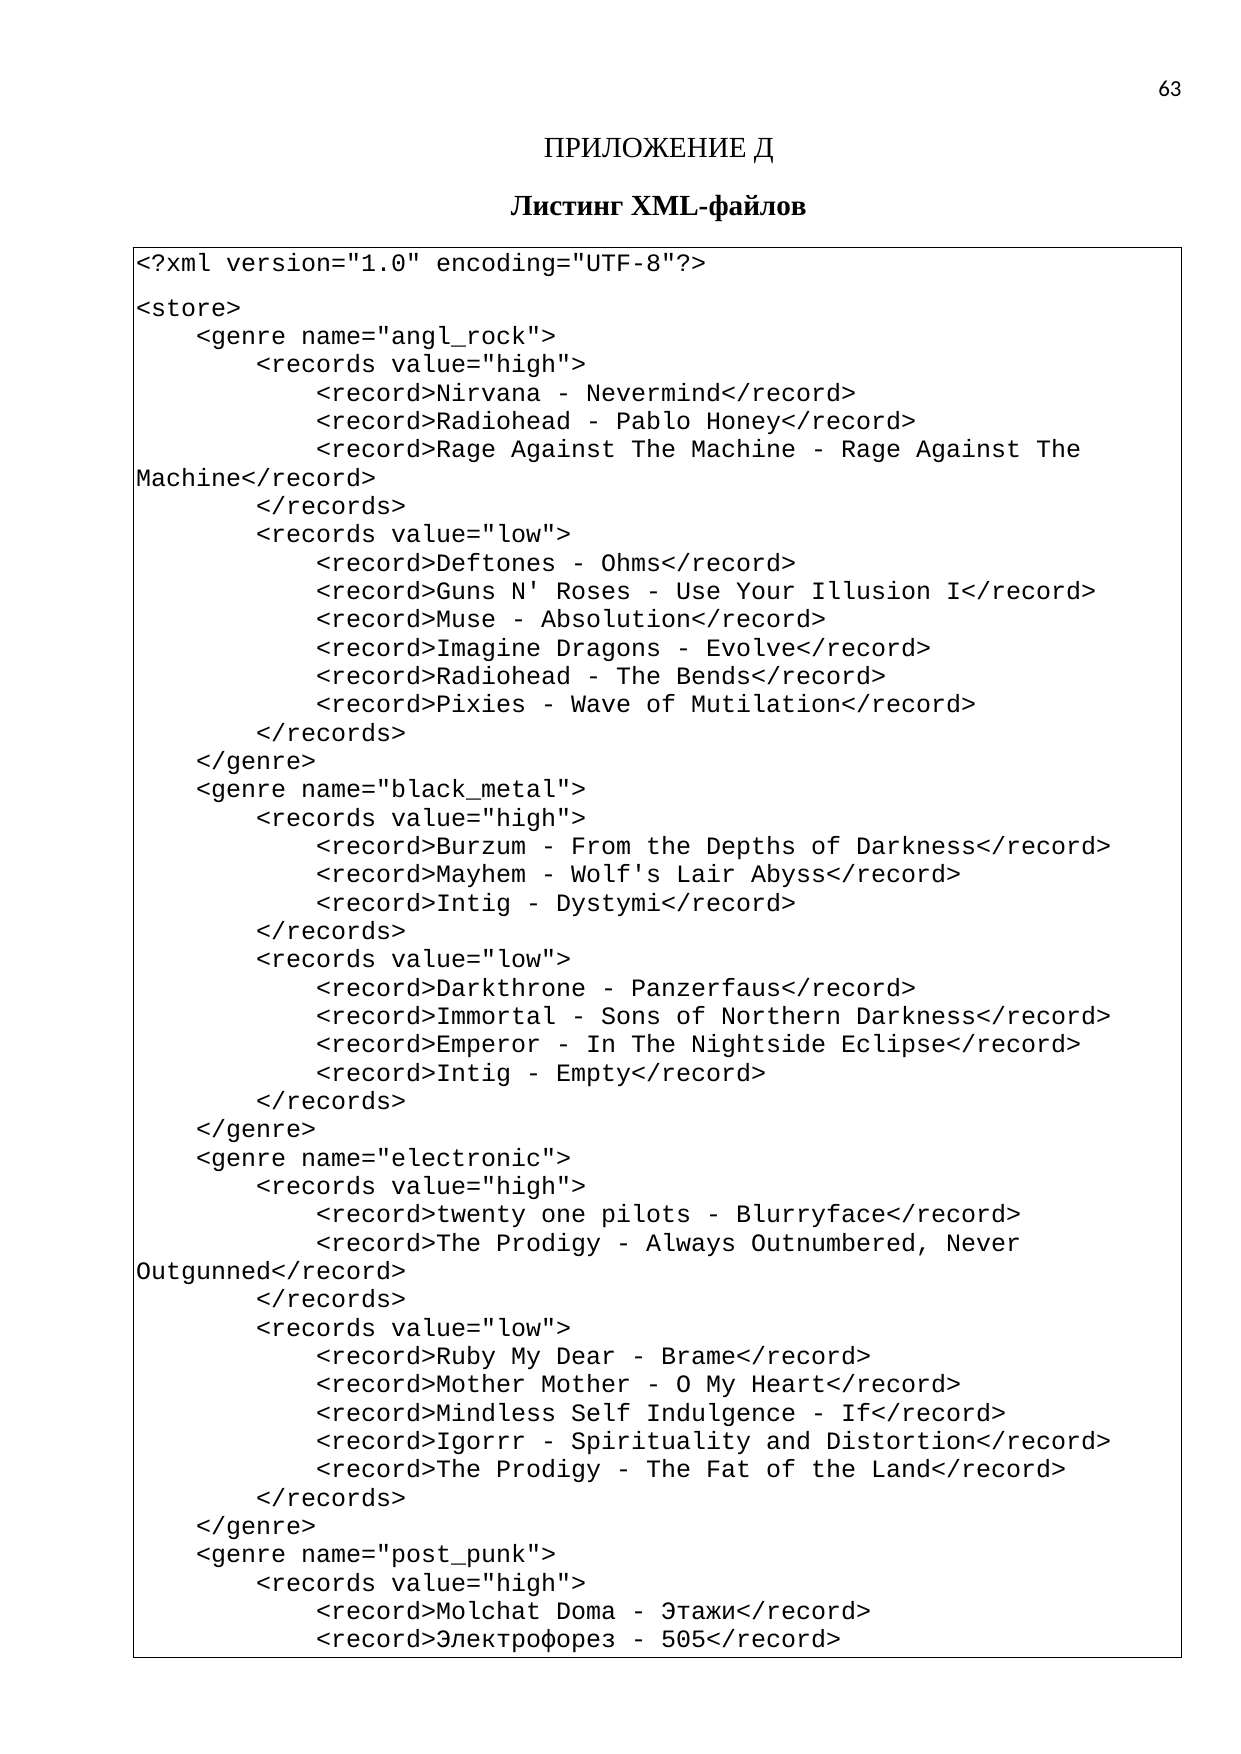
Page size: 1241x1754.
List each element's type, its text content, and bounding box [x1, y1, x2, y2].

text <records value="high"> [136, 1173, 1181, 1202]
text </genre> [136, 1117, 1181, 1145]
text <record>Radiohead - The Bends</record> [136, 663, 1181, 692]
text </records> [136, 720, 1181, 748]
text <store> [134, 292, 1181, 323]
text <record>Igorrr - Spirituality and Distortion</record> [136, 1428, 1181, 1457]
text <records value="high"> [136, 352, 1181, 380]
text </records> [136, 1485, 1181, 1513]
text <record>Intig - Empty</record> [136, 1060, 1181, 1088]
text <record>The Prodigy - The Fat of the Land</record> [136, 1457, 1181, 1485]
text Листинг XML-файлов [136, 188, 1181, 222]
text <records value="low"> [136, 522, 1181, 550]
text </genre> [136, 1513, 1181, 1542]
text </records> [136, 1287, 1181, 1315]
text <genre name="angl_rock"> [136, 323, 1181, 352]
text <record>Nirvana - Nevermind</record> [136, 380, 1181, 408]
text <?xml version="1.0" encoding="UTF-8"?> [134, 248, 1181, 278]
text ПРИЛОЖЕНИЕ Д [136, 130, 1181, 163]
text <record>Pixies - Wave of Mutilation</record> [136, 692, 1181, 720]
text </records> [136, 918, 1181, 947]
text <record>Molchat Doma - Этажи</record> [136, 1598, 1181, 1624]
text <genre name="post_punk"> [136, 1542, 1181, 1570]
text </records> [136, 1088, 1181, 1117]
text <record>twenty one pilots - Blurryface</record> [136, 1202, 1181, 1230]
text <record>Radiohead - Pablo Honey</record> [136, 408, 1181, 437]
text <record>The Prodigy - Always Outnumbered, Never Outgunned</record> [136, 1230, 1181, 1287]
text <record>Электрофорез - 505</record> [134, 1624, 1181, 1657]
text <record>Deftones - Ohms</record> [136, 550, 1181, 578]
text <record>Guns N' Roses - Use Your Illusion I</record> [136, 578, 1181, 607]
text </records> [136, 493, 1181, 522]
text <record>Mother Mother - O My Heart</record> [136, 1372, 1181, 1400]
text <record>Intig - Dystymi</record> [136, 890, 1181, 918]
text <record>Darkthrone - Panzerfaus</record> [136, 975, 1181, 1003]
text <genre name="black_metal"> [136, 777, 1181, 805]
text <record>Mindless Self Indulgence - If</record> [136, 1400, 1181, 1428]
text </genre> [136, 748, 1181, 777]
text <record>Rage Against The Machine - Rage Against The Machine</record> [136, 437, 1181, 493]
text <record>Imagine Dragons - Evolve</record> [136, 635, 1181, 663]
text <records value="low"> [136, 1315, 1181, 1343]
text <record>Emperor - In The Nightside Eclipse</record> [136, 1032, 1181, 1060]
text <record>Mayhem - Wolf's Lair Abyss</record> [136, 862, 1181, 890]
text <record>Muse - Absolution</record> [136, 607, 1181, 635]
text <records value="low"> [136, 947, 1181, 975]
text <records value="high"> [136, 805, 1181, 833]
text <record>Immortal - Sons of Northern Darkness</record> [136, 1003, 1181, 1032]
text <records value="high"> [136, 1570, 1181, 1598]
text <record>Burzum - From the Depths of Darkness</record> [136, 833, 1181, 862]
text <record>Ruby My Dear - Brame</record> [136, 1343, 1181, 1372]
text <genre name="electronic"> [136, 1145, 1181, 1173]
